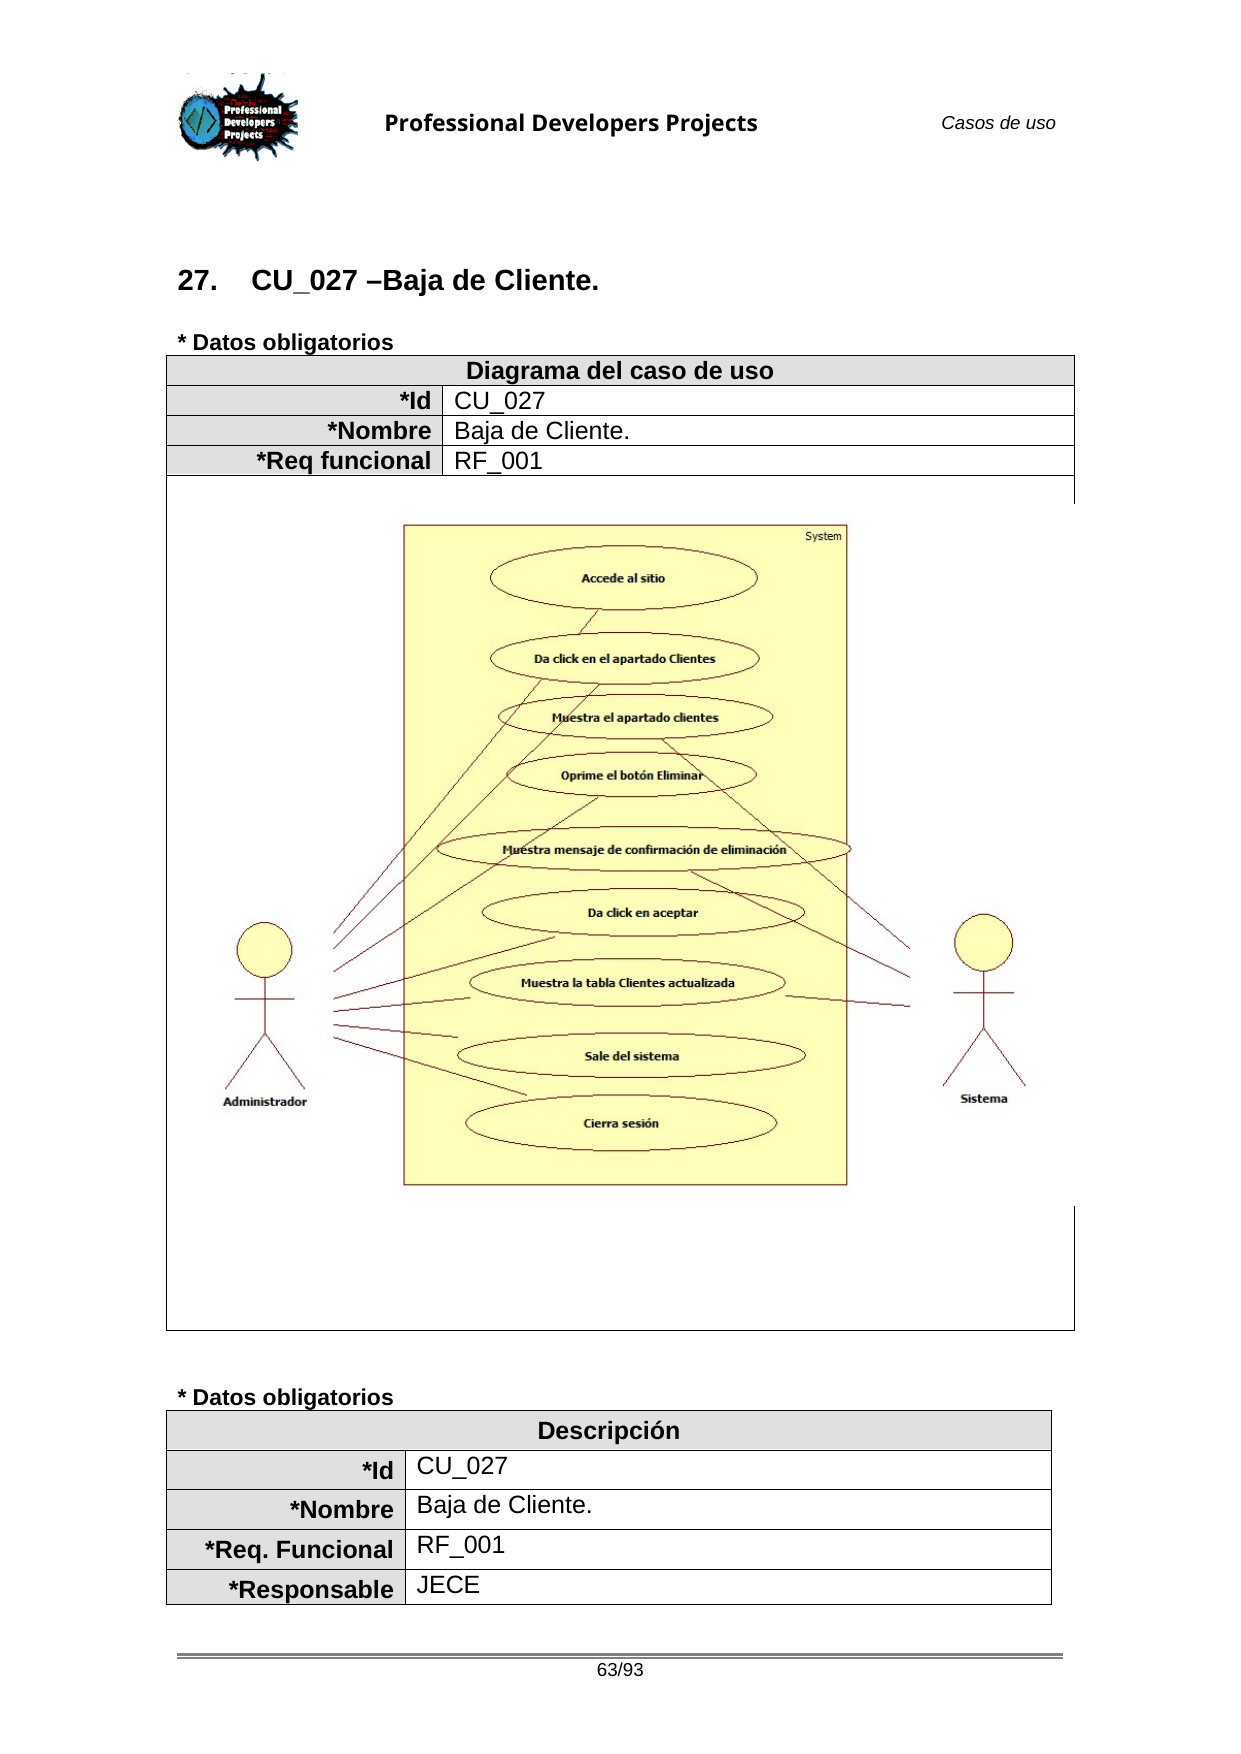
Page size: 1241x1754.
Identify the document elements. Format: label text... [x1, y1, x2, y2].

subtitle CU_027 –Baja de Cliente. [177, 263, 1063, 296]
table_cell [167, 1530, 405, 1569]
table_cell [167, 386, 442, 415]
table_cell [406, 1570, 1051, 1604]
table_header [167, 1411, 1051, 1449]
text * Datos obligatorios [177, 1383, 1063, 1410]
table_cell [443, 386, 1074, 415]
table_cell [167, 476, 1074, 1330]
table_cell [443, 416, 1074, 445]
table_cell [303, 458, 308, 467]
picture [177, 73, 298, 171]
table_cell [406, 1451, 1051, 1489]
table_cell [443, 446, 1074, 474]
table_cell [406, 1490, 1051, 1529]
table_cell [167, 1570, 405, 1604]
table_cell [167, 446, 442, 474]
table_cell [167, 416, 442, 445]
text * Datos obligatorios [177, 329, 1063, 355]
picture [177, 504, 1079, 1206]
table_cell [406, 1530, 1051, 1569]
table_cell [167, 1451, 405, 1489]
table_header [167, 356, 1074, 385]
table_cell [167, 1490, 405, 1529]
